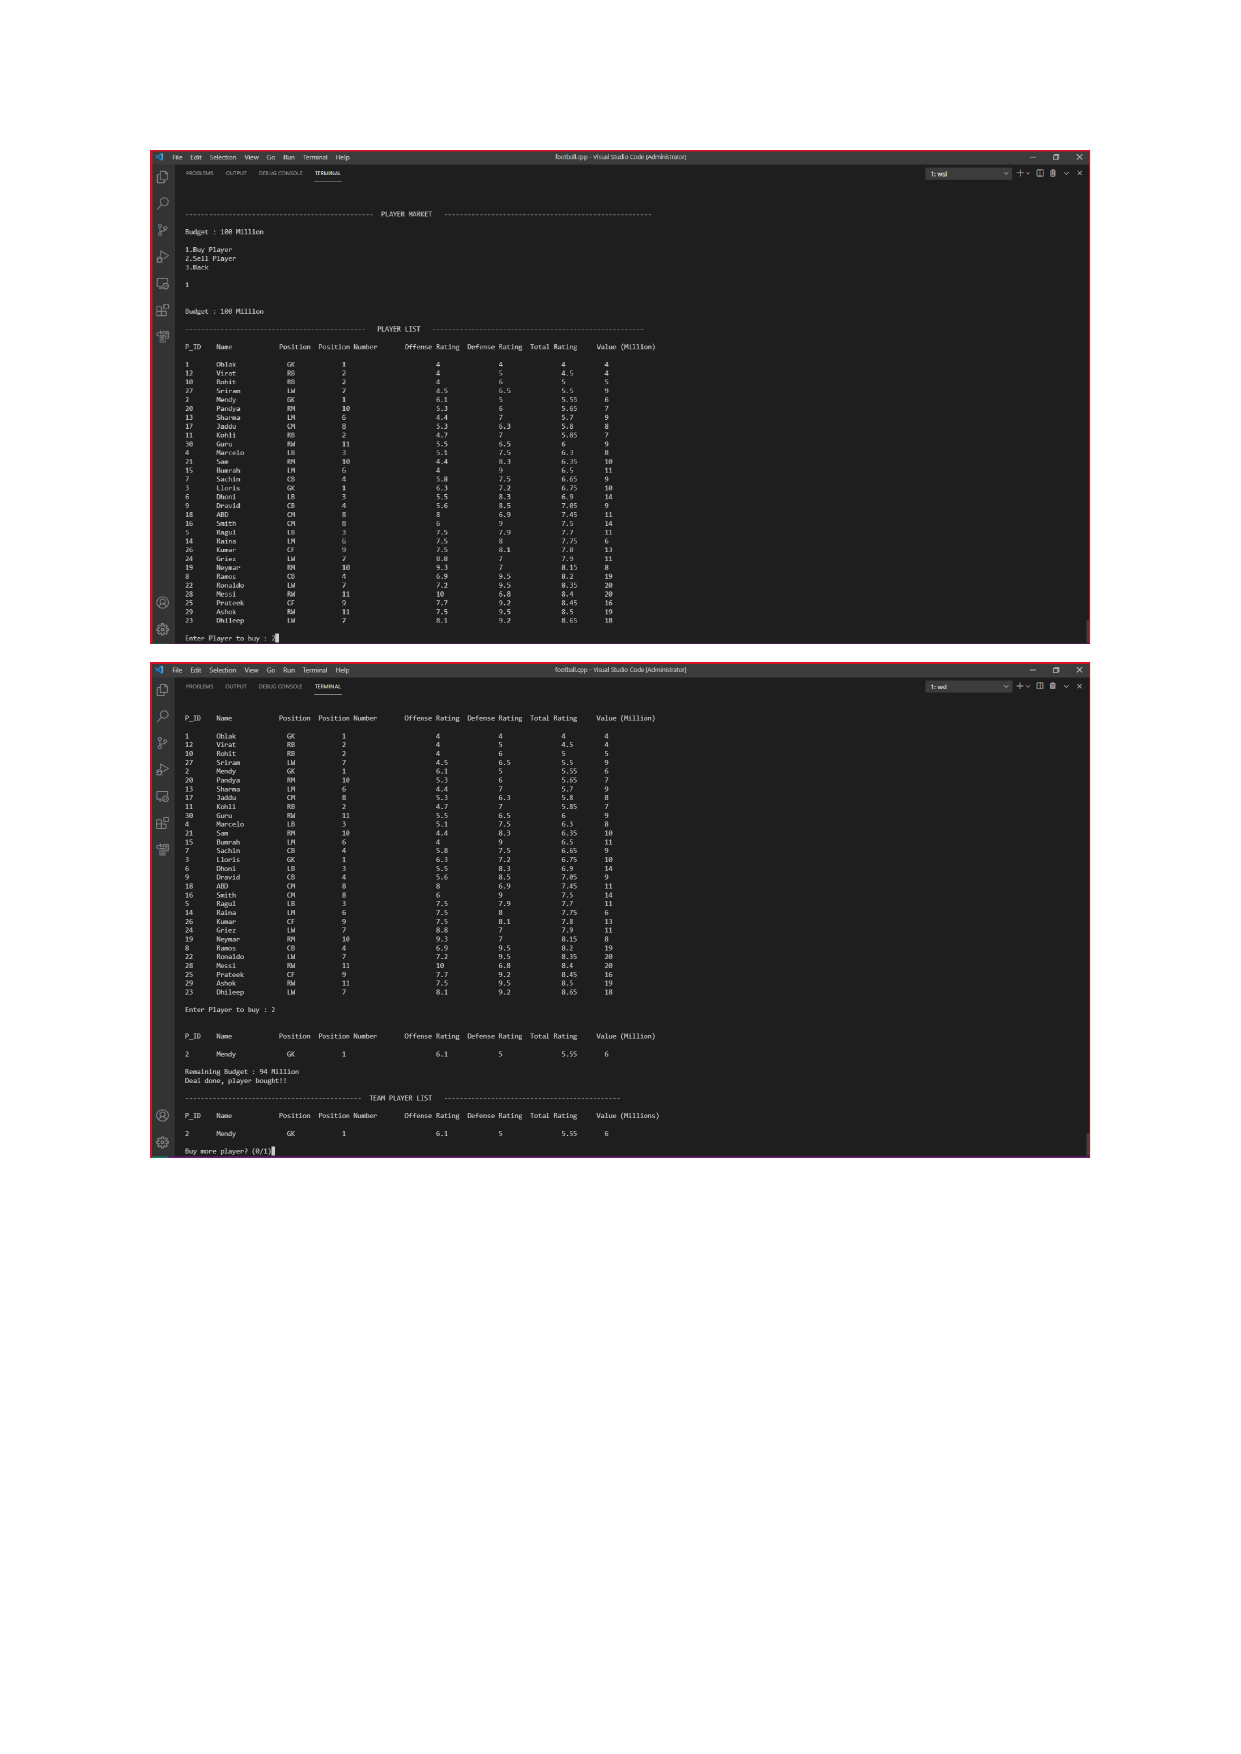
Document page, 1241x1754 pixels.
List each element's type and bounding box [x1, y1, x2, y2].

picture [150, 662, 1091, 1158]
picture [150, 150, 1091, 644]
